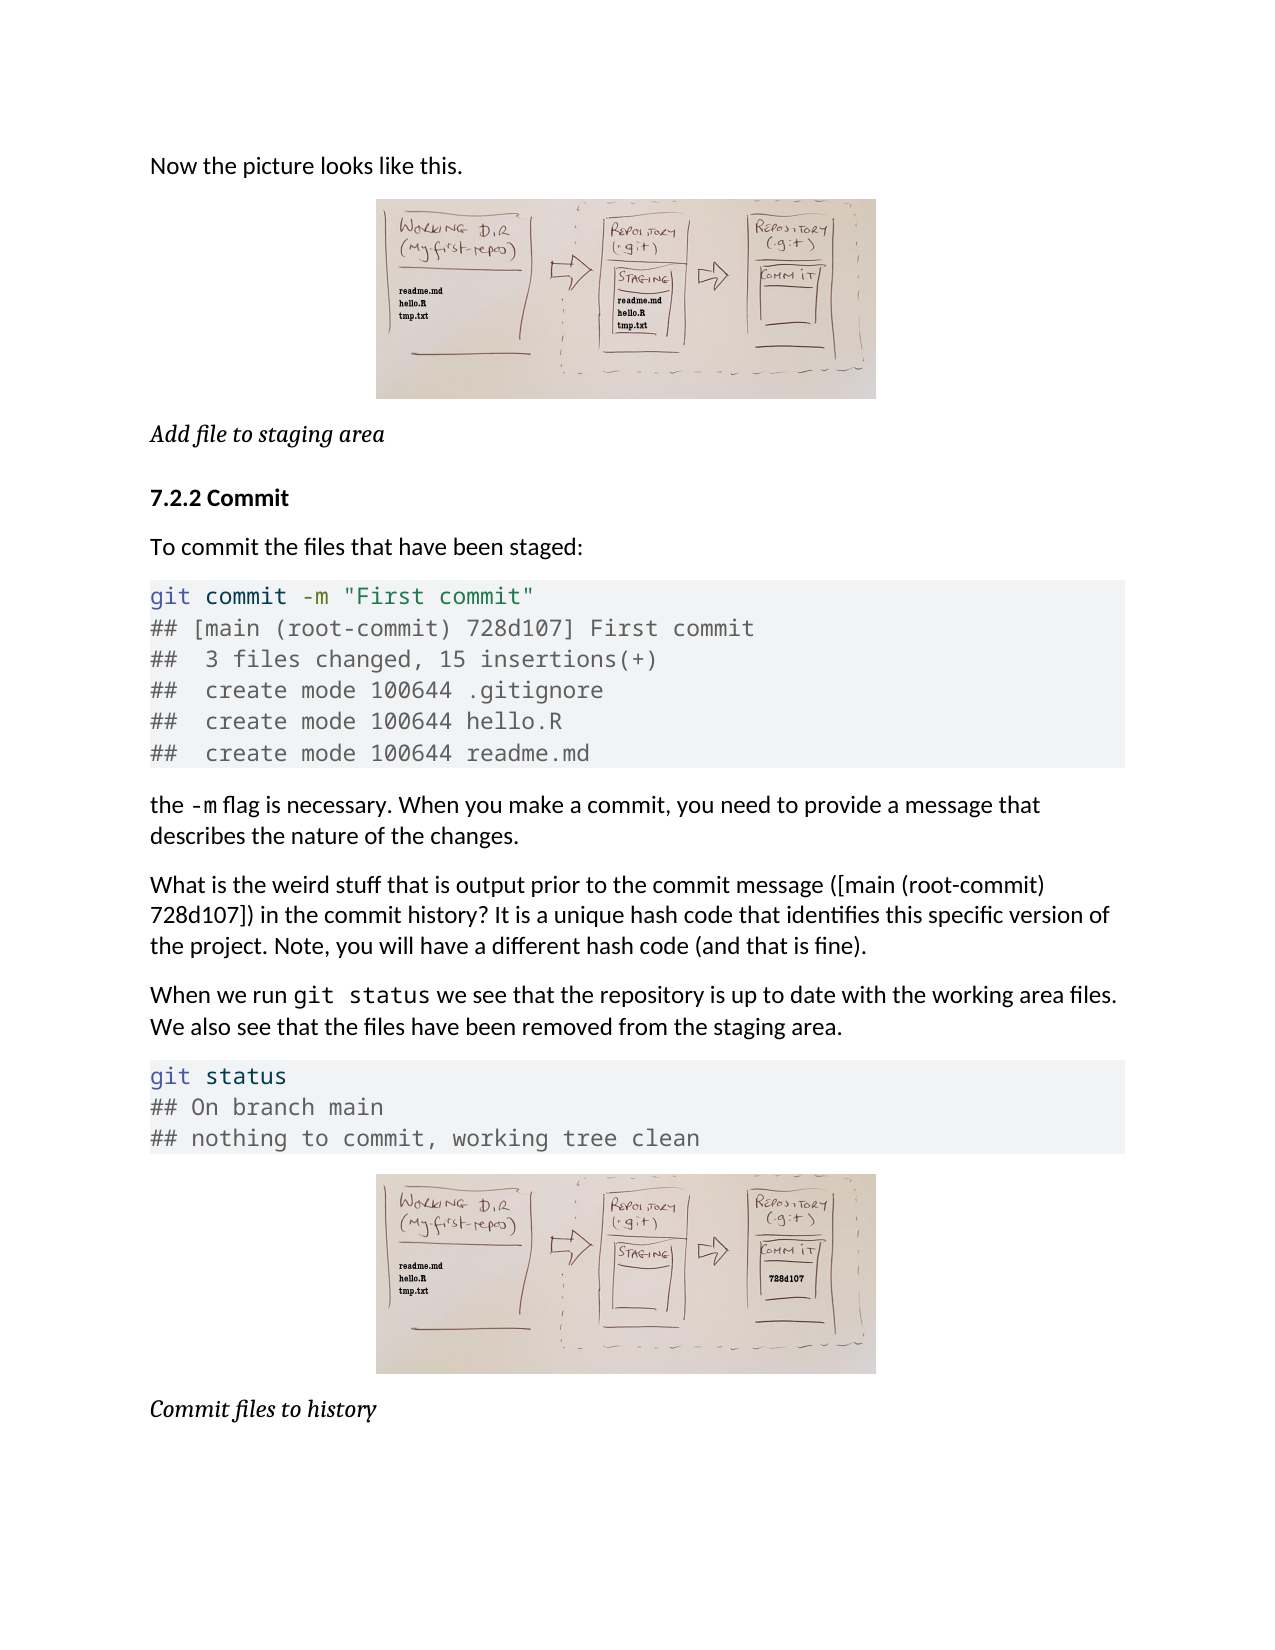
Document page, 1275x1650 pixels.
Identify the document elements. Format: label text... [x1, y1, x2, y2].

subtitle 7.2.2 Commit [150, 482, 1125, 512]
text the -m flag is necessary. When you make a commit, you need to provide a message that describes the nature of the changes. [150, 788, 1125, 850]
text git commit -m "First commit" ## [main (root-commit) 728d107] First commit ## 3 files changed, 15 insertions(+) ## create mode 100644 .gitignore ## create mode 100644 hello.R ## create mode 100644 readme.md [535, 580, 1125, 768]
text When we run git status we see that the repository is up to date with the working area files. We also see that the files have been removed from the staging area. [150, 979, 1125, 1041]
text git status ## On branch main ## nothing to commit, working tree clean [150, 1060, 1125, 1154]
text What is the weird stuff that is output prior to the commit message ([main (root-commit) 728d107]) in the commit history? It is a unique hash code that identifies this specific version of the project. Note, you will have a different hash code (and that is fine). [150, 869, 1125, 961]
text To commit the files that have been staged: [150, 531, 1125, 561]
picture [376, 1174, 877, 1374]
text Now the picture looks like this. [150, 150, 1125, 181]
picture [376, 199, 877, 399]
table_header Add file to staging area [139, 199, 1114, 461]
table_header Commit files to history [139, 1175, 1114, 1436]
